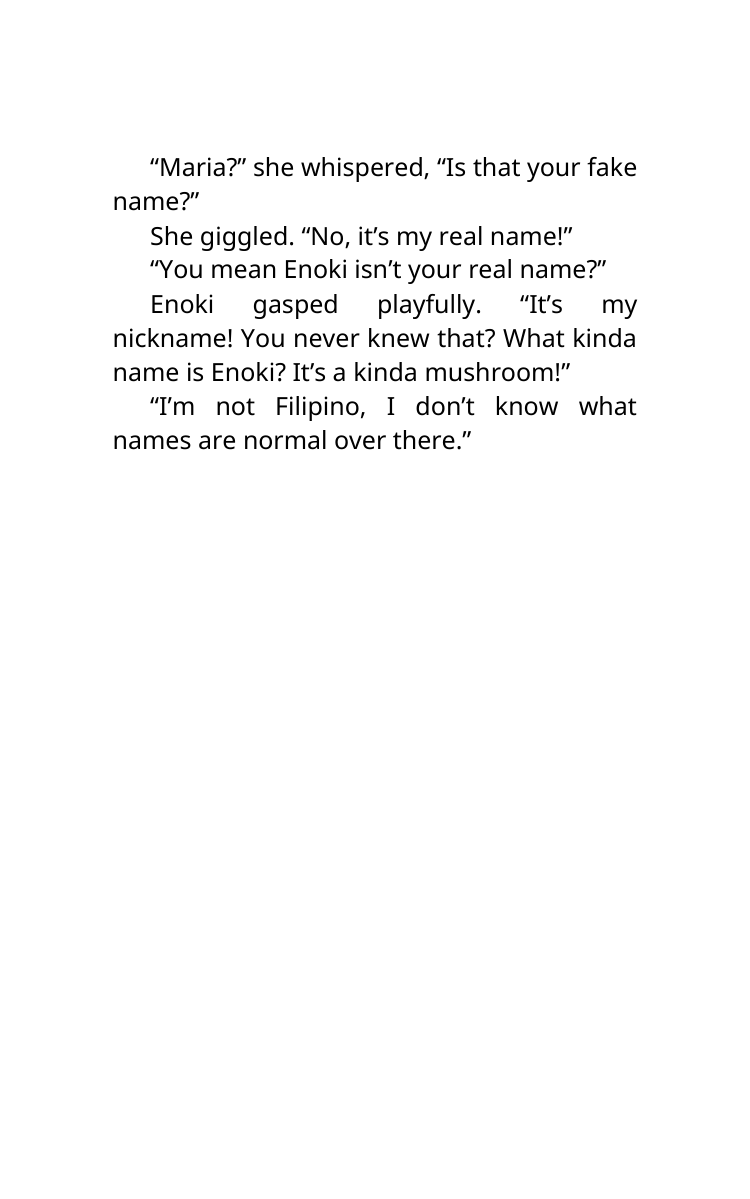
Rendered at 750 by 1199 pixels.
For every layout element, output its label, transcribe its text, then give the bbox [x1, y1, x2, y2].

text “I’m not Filipino, I don’t know what names are normal over there.” [112, 388, 637, 457]
text “Maria?” she whispered, “Is that your fake name?” [112, 150, 637, 218]
text “You mean Enoki isn’t your real name?” [112, 252, 637, 286]
text Enoki gasped playfully. “It’s my nickname! You never knew that? What kinda name is Enoki? It’s a kinda mushroom!” [112, 286, 637, 388]
text She giggled. “No, it’s my real name!” [112, 218, 637, 252]
